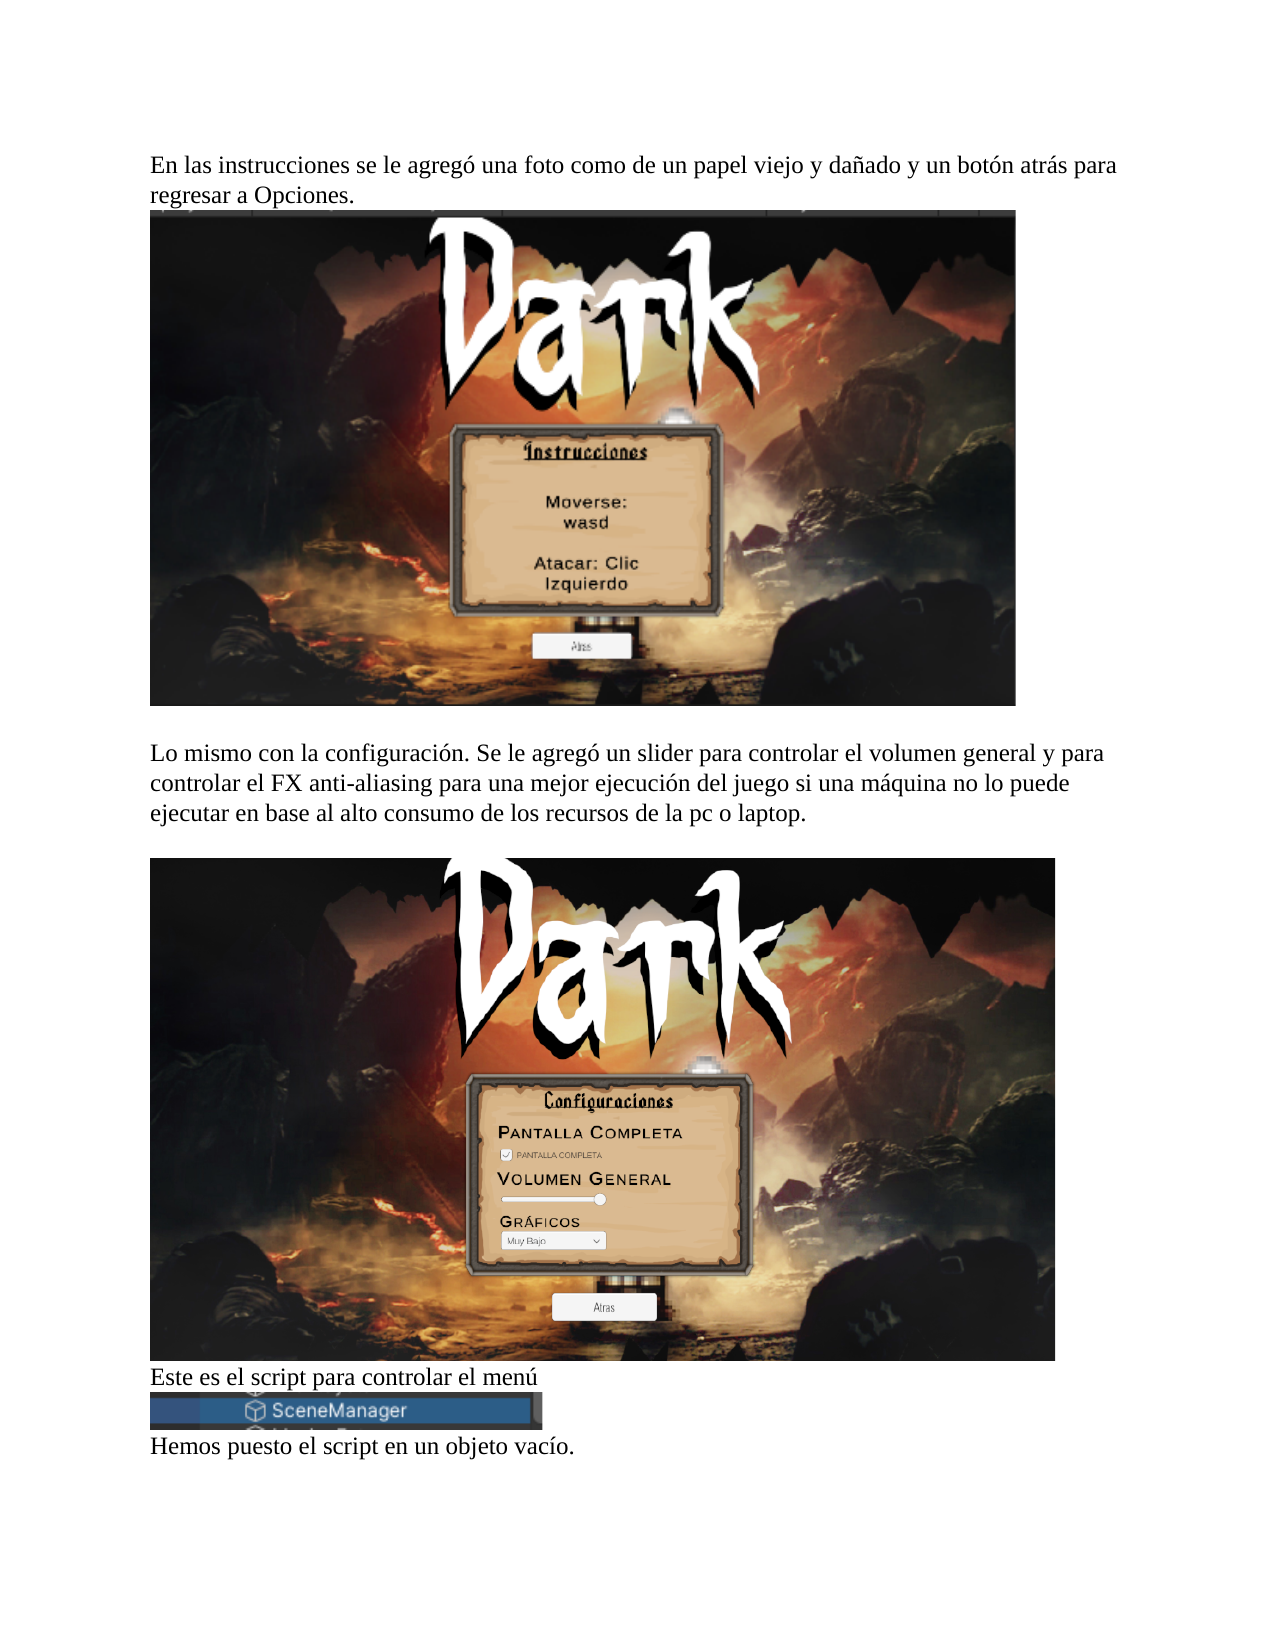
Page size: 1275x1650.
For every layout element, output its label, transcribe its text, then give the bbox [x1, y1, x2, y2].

picture [150, 858, 1056, 1361]
text En las instrucciones se le agregó una foto como de un papel viejo y dañado y un botón atrás para regresar a Opciones. [150, 150, 1131, 209]
text Este es el script para controlar el menú [150, 1362, 1131, 1391]
picture [150, 210, 1016, 706]
picture [150, 1392, 543, 1430]
text Lo mismo con la configuración. Se le agregó un slider para controlar el volumen general y para controlar el FX anti-aliasing para una mejor ejecución del juego si una máquina no lo puede ejecutar en base al alto consumo de los recursos de la pc o laptop. [150, 738, 1131, 827]
text Hemos puesto el script en un objeto vacío. [150, 1431, 1131, 1460]
